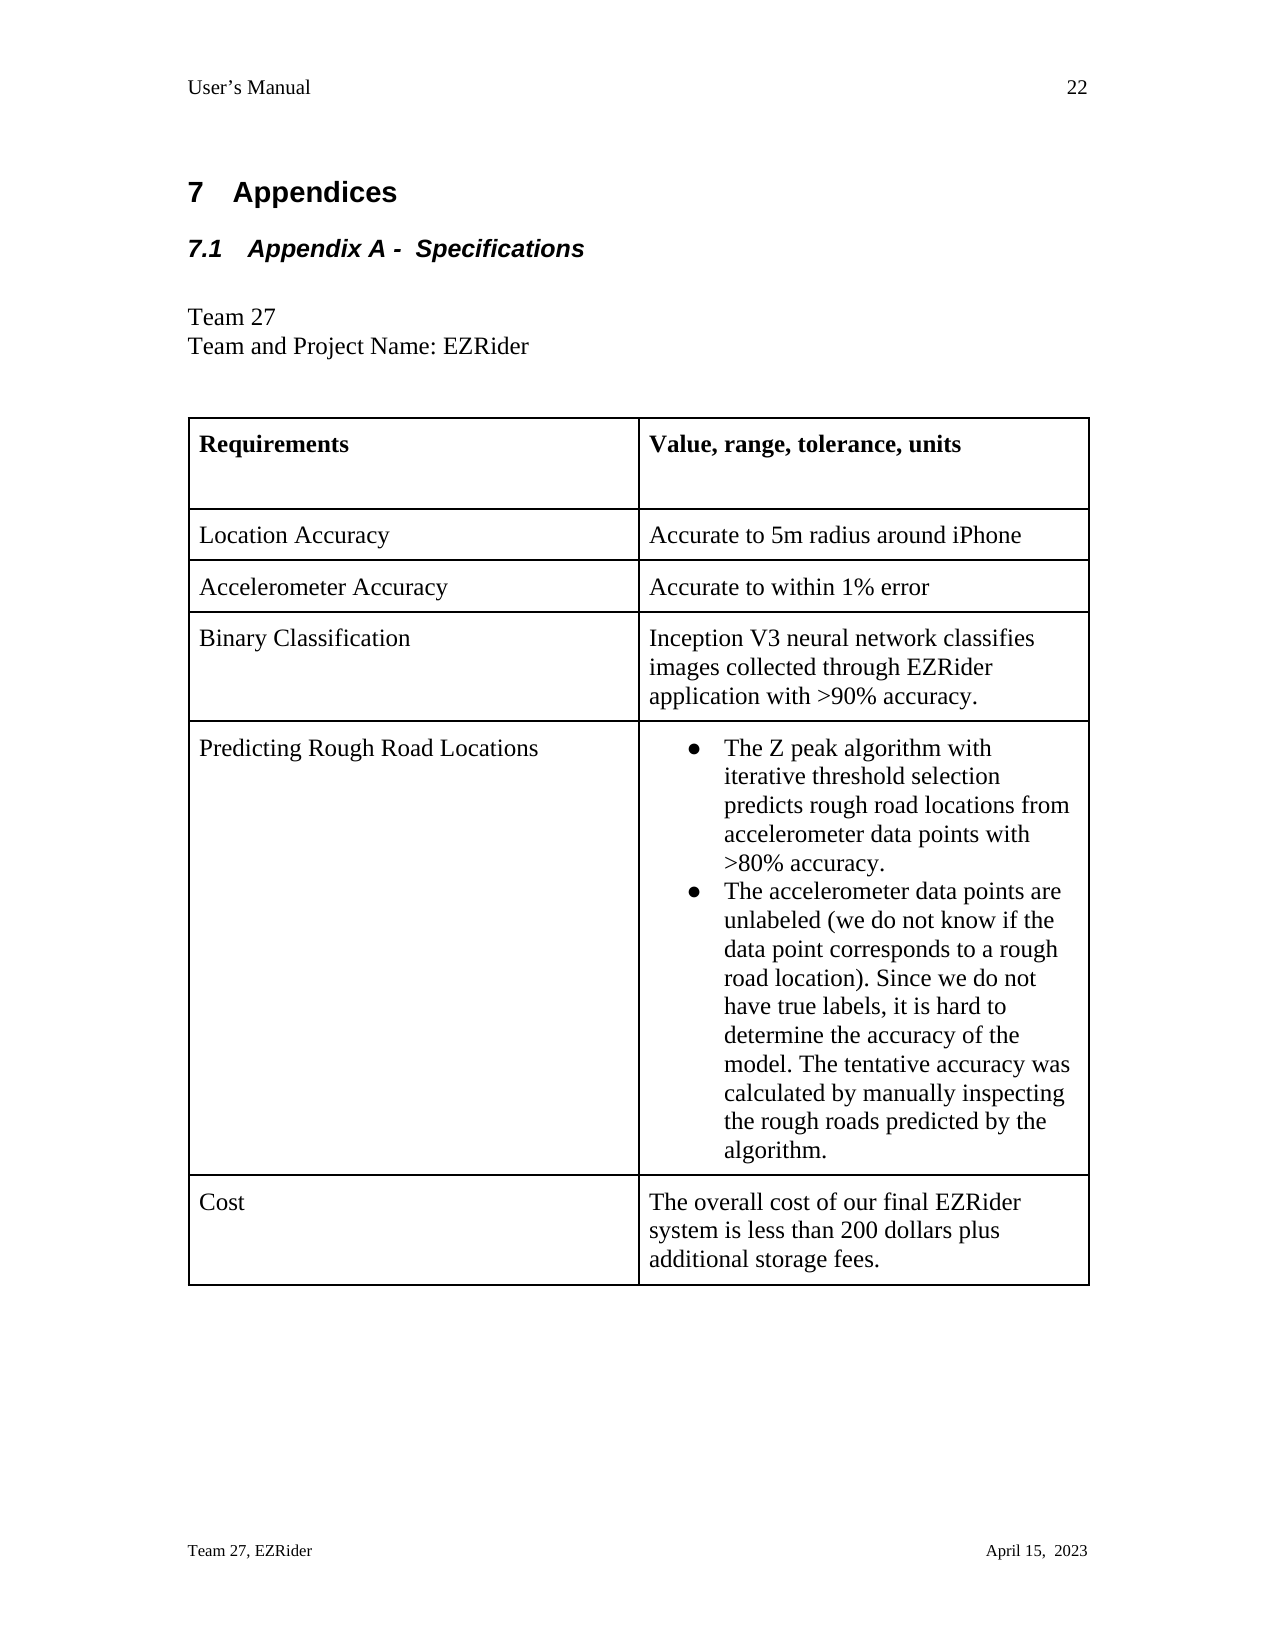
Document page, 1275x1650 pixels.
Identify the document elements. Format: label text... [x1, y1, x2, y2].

text Team 27 [187, 302, 1087, 331]
table_cell Accurate to within 1% error [640, 561, 1088, 611]
table_header Requirements [190, 419, 638, 508]
table_cell Inception V3 neural network classifies images collected through EZRider application with >90% accuracy. [640, 613, 1088, 720]
table_cell The Z peak algorithm with iterative threshold selection predicts rough road locations from accelerometer data points with >80% accuracy. The accelerometer data points are unlabeled (we do not know if the data point corresponds to a rough road location). Since we do not have true labels, it is hard to determine the accuracy of the model. The tentative accuracy was calculated by manually inspecting the rough roads predicted by the algorithm. [640, 722, 1088, 1174]
table_cell Accurate to 5m radius around iPhone [640, 510, 1088, 559]
table_cell Accelerometer Accuracy [190, 561, 638, 611]
table_cell Location Accuracy [190, 510, 638, 559]
subtitle Appendix A - Specifications [187, 233, 1087, 262]
table_cell Cost [190, 1176, 638, 1283]
table_cell Binary Classification [190, 613, 638, 720]
table_cell The overall cost of our final EZRider system is less than 200 dollars plus additional storage fees. [640, 1176, 1088, 1283]
text Team and Project Name: EZRider [187, 331, 1087, 359]
table_header Value, range, tolerance, units [640, 419, 1088, 508]
table_cell Predicting Rough Road Locations [190, 722, 638, 1174]
subtitle Appendices [187, 175, 1087, 208]
